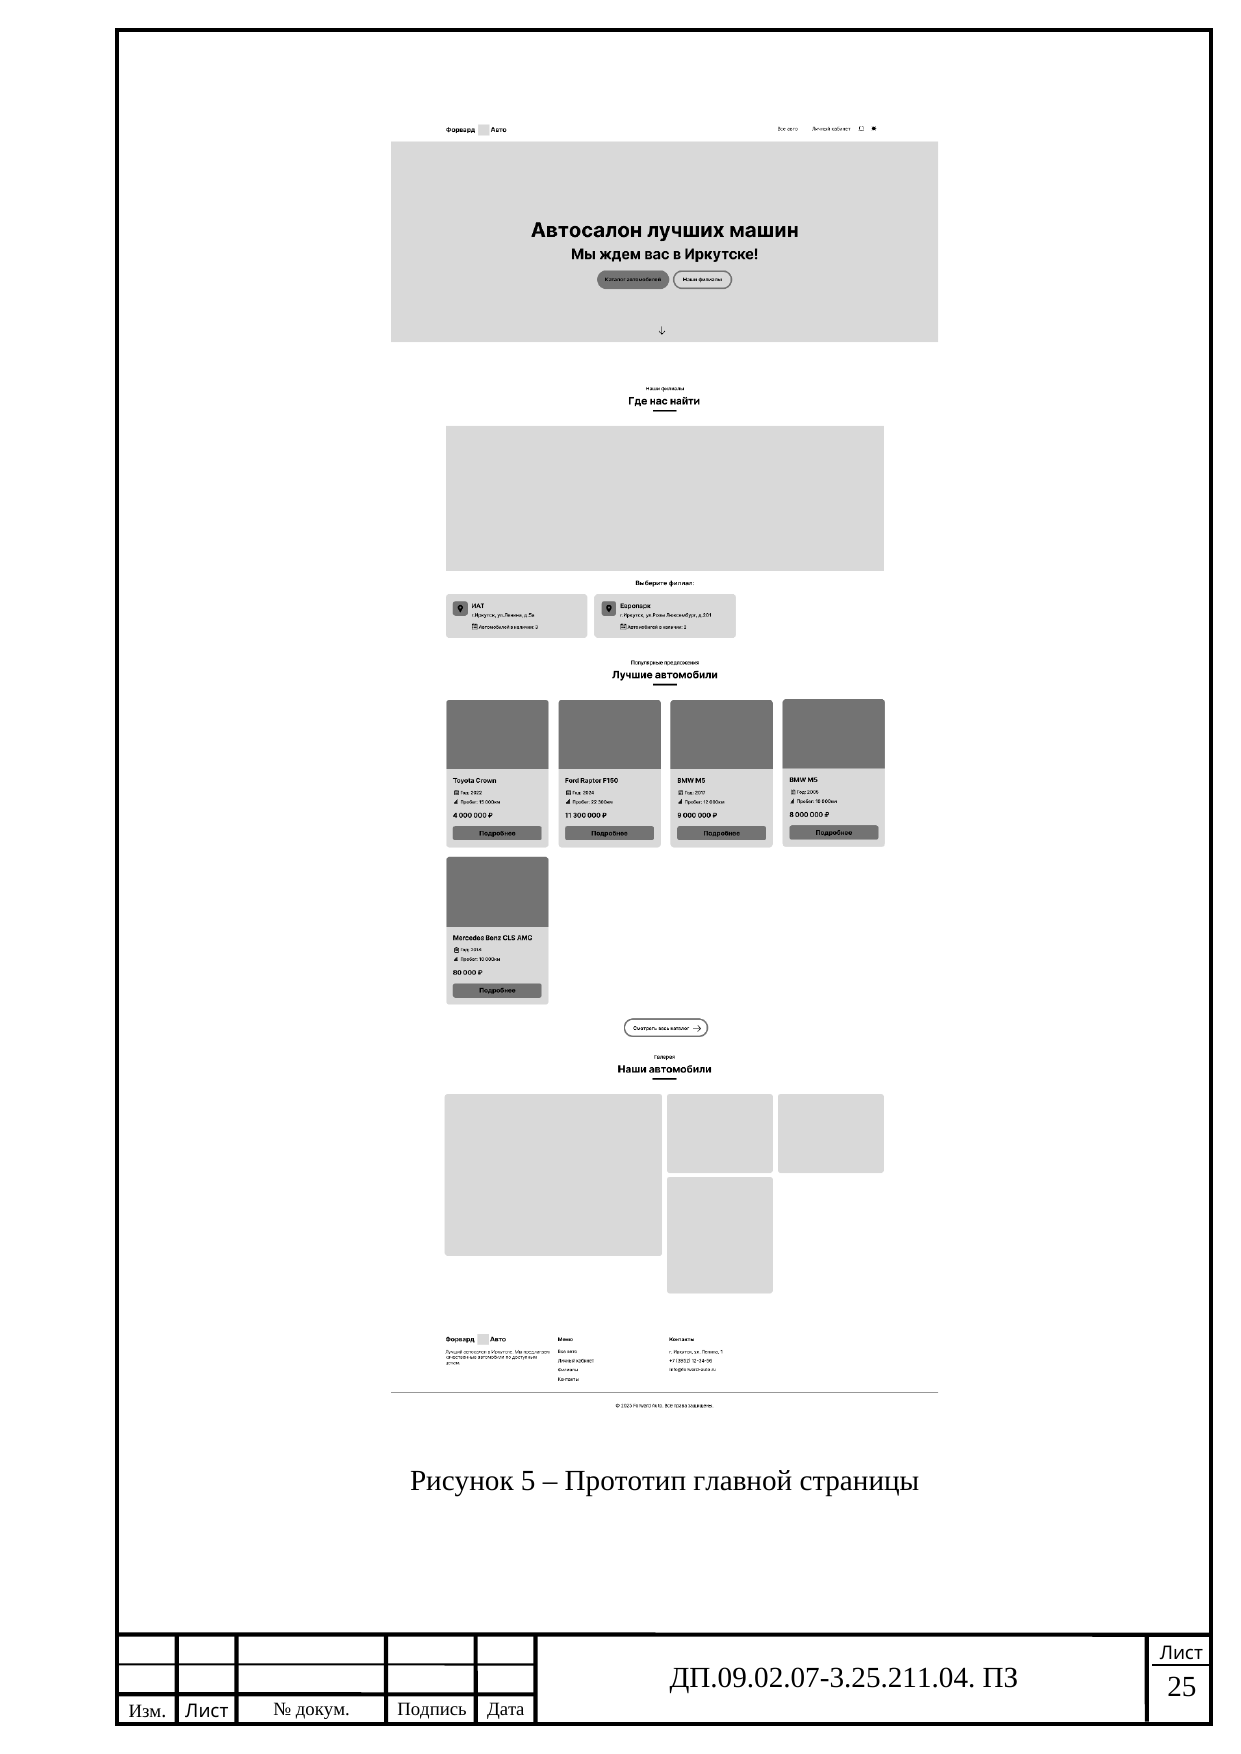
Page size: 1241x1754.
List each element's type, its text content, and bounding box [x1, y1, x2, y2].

picture [391, 118, 939, 1422]
text Рисунок 5 – Прототип главной страницы [133, 1463, 1152, 1497]
